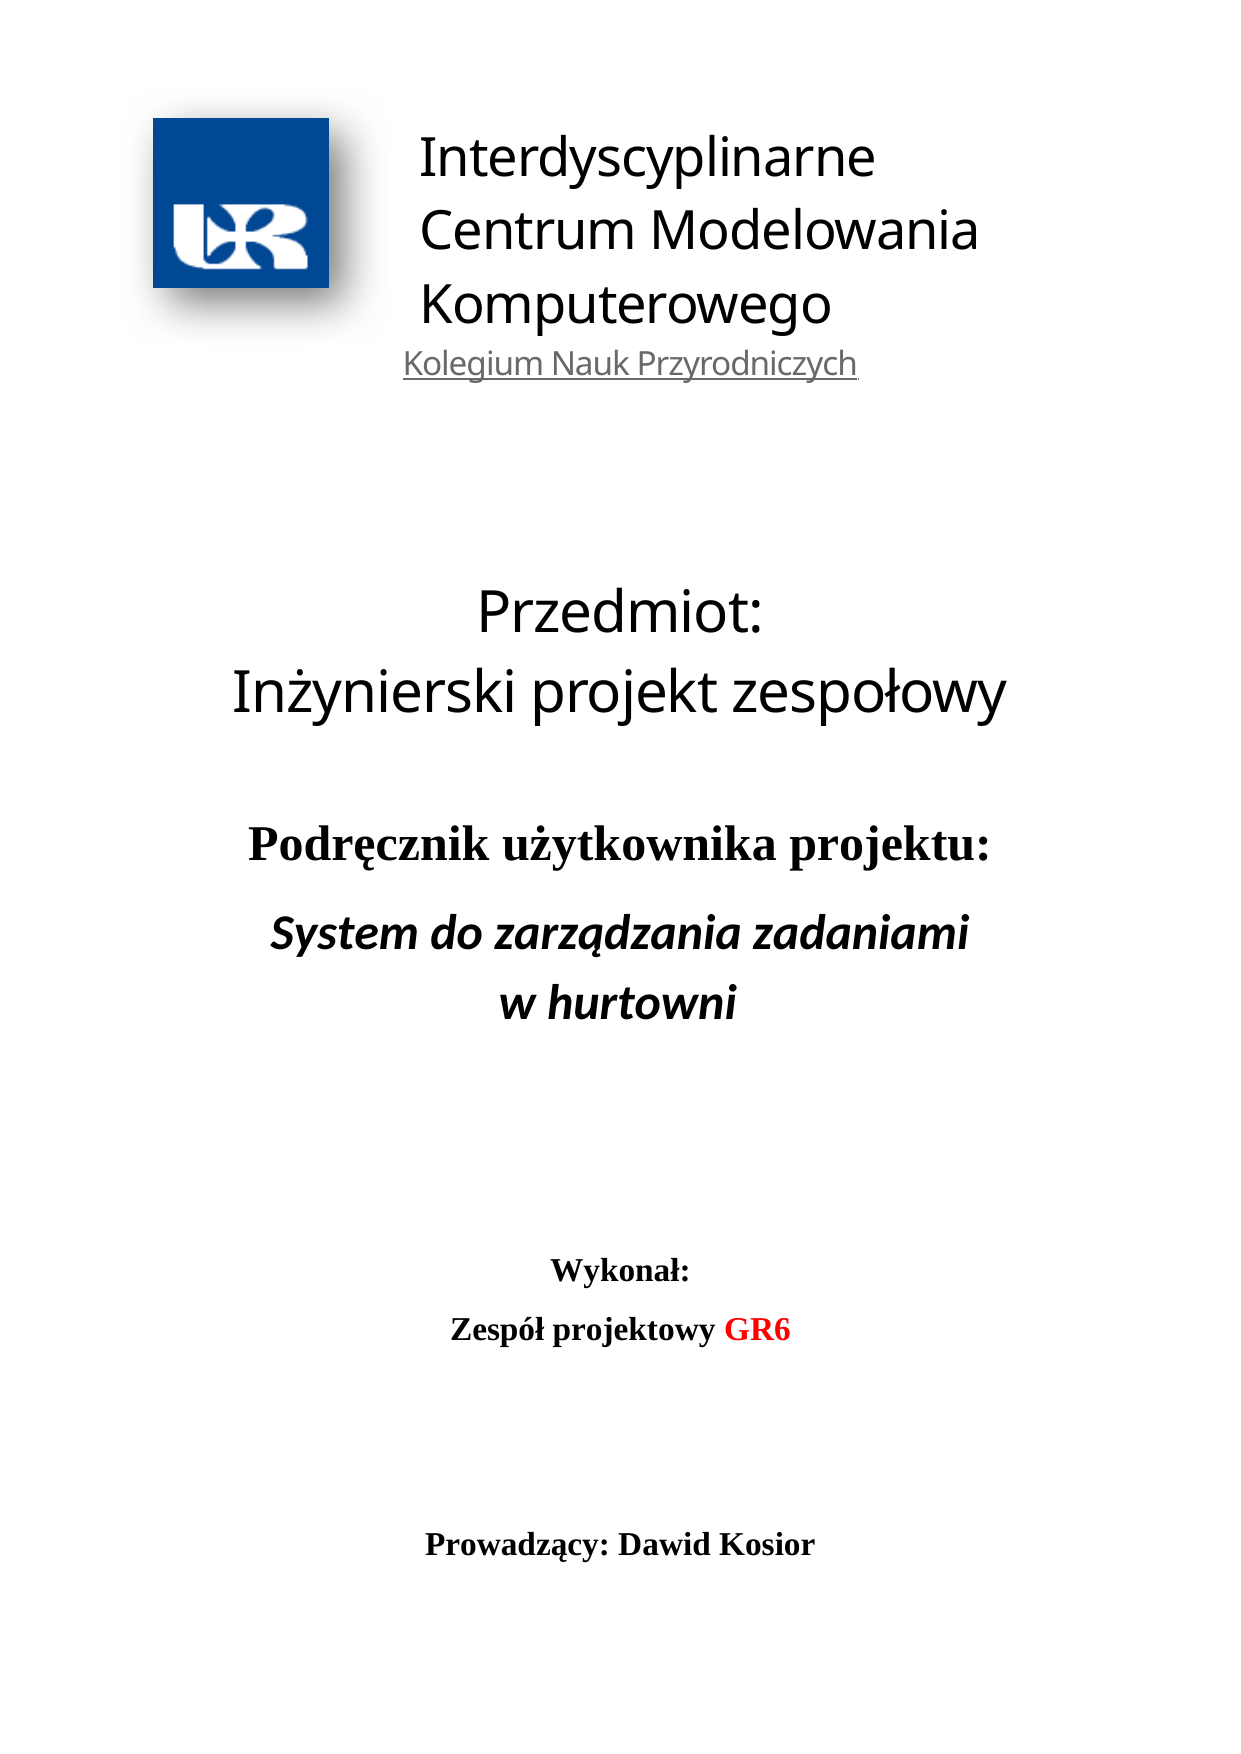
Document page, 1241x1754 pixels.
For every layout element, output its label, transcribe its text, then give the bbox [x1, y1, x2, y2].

text Zespół projektowy GR6 [148, 1309, 1093, 1348]
title Inżynierski projekt zespołowy [148, 649, 1093, 729]
picture [153, 118, 329, 288]
text Wykonał: [148, 1250, 1093, 1288]
title Kolegium Nauk Przyrodniczych [148, 339, 1093, 385]
title Interdyscyplinarne Centrum Modelowania Komputerowego [148, 118, 1093, 339]
text System do zarządzania zadaniami w hurtowni [148, 901, 1093, 1032]
title Przedmiot: [148, 570, 1093, 649]
text Prowadzący: Dawid Kosior [148, 1524, 1093, 1563]
text Podręcznik użytkownika projektu: [148, 814, 1093, 872]
